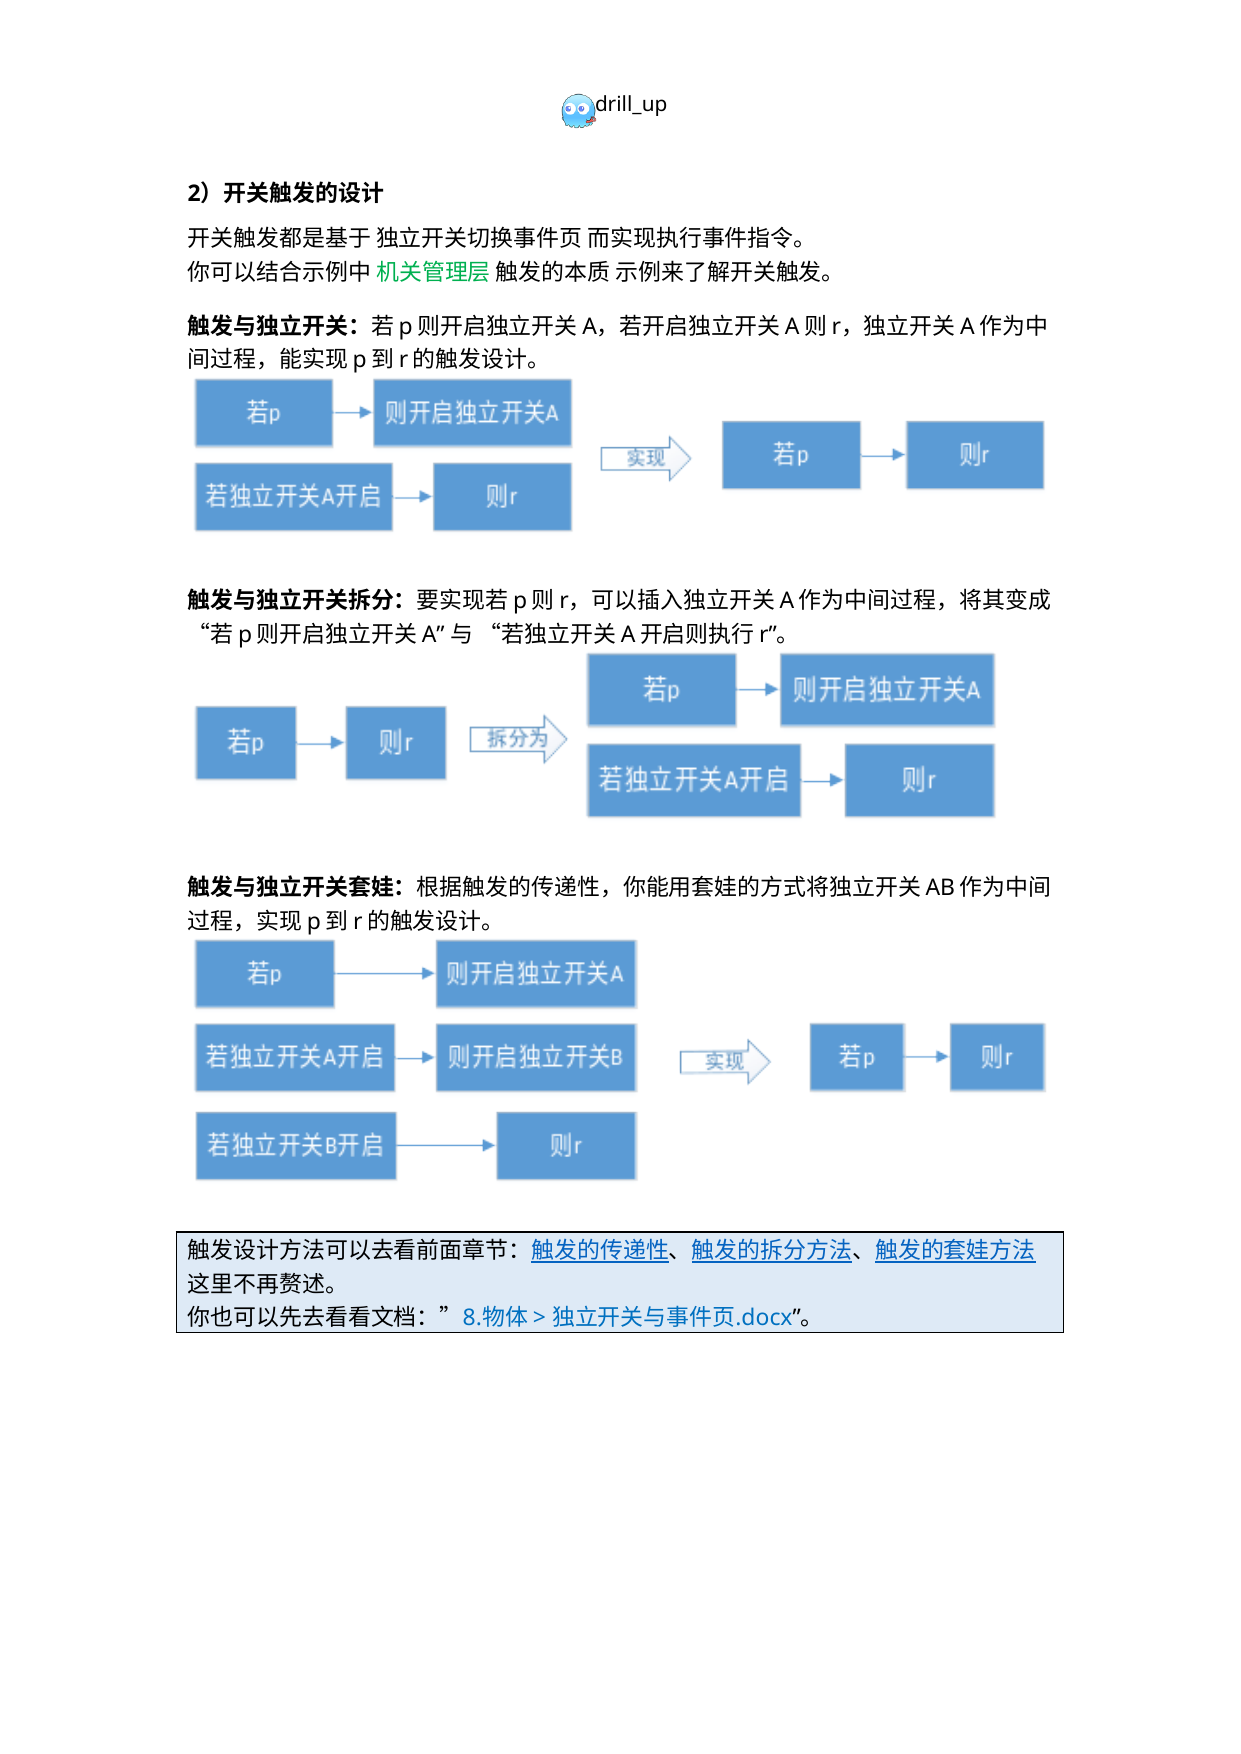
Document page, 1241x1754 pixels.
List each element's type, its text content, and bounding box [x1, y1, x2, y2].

text 触发与独立开关套娃：根据触发的传递性，你能用套娃的方式将独立开关AB作为中间过程，实现p到r的触发设计。 [187, 869, 1053, 936]
text 开关触发都是基于 独立开关切换事件页 而实现执行事件指令。 [187, 220, 1053, 253]
table_header 触发设计方法可以去看前面章节：触发的传递性、触发的拆分方法、触发的套娃方法 这里不再赘述。 你也可以先去看看文档：”8.物体 > 独立开关与事件页.docx”。 [177, 1233, 1063, 1332]
text 触发与独立开关：若p则开启独立开关A，若开启独立开关A则r，独立开关A作为中间过程，能实现p到r的触发设计。 [187, 308, 1053, 374]
subtitle 2）开关触发的设计 [187, 174, 1053, 208]
text 触发与独立开关拆分：要实现若p则r，可以插入独立开关A作为中间过程，将其变成 “若p则开启独立开关A” 与 “若独立开关A开启则执行r”。 [187, 582, 1053, 649]
text 你可以结合示例中 机关管理层 触发的本质 示例来了解开关触发。 [187, 253, 1053, 287]
picture [556, 88, 597, 130]
